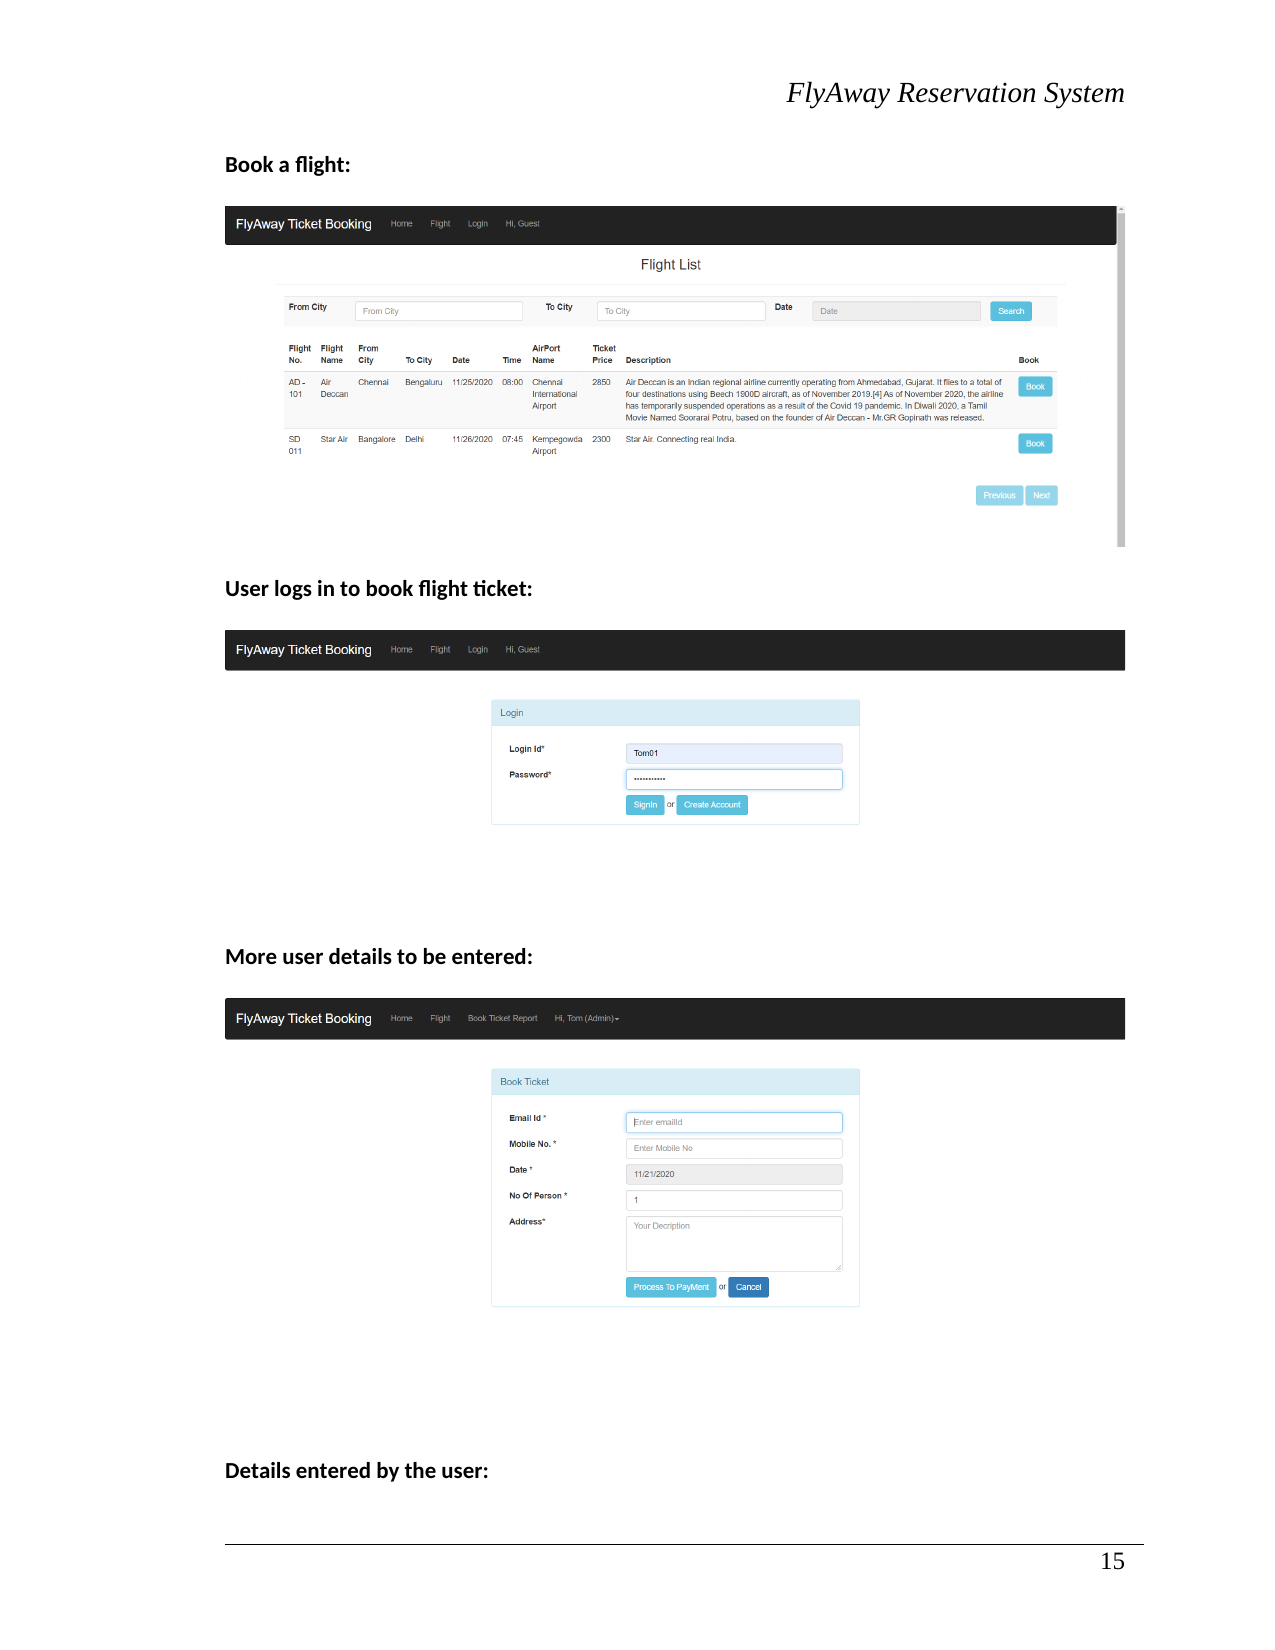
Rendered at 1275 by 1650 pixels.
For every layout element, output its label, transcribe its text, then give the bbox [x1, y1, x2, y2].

picture [225, 630, 1125, 914]
list User logs in to book flight ticket: [225, 574, 1125, 630]
list Book a flight: [225, 150, 1125, 178]
picture [225, 998, 1125, 1316]
list Details entered by the user: [225, 1456, 1125, 1484]
picture [225, 206, 1125, 547]
list More user details to be entered: [225, 942, 1125, 970]
